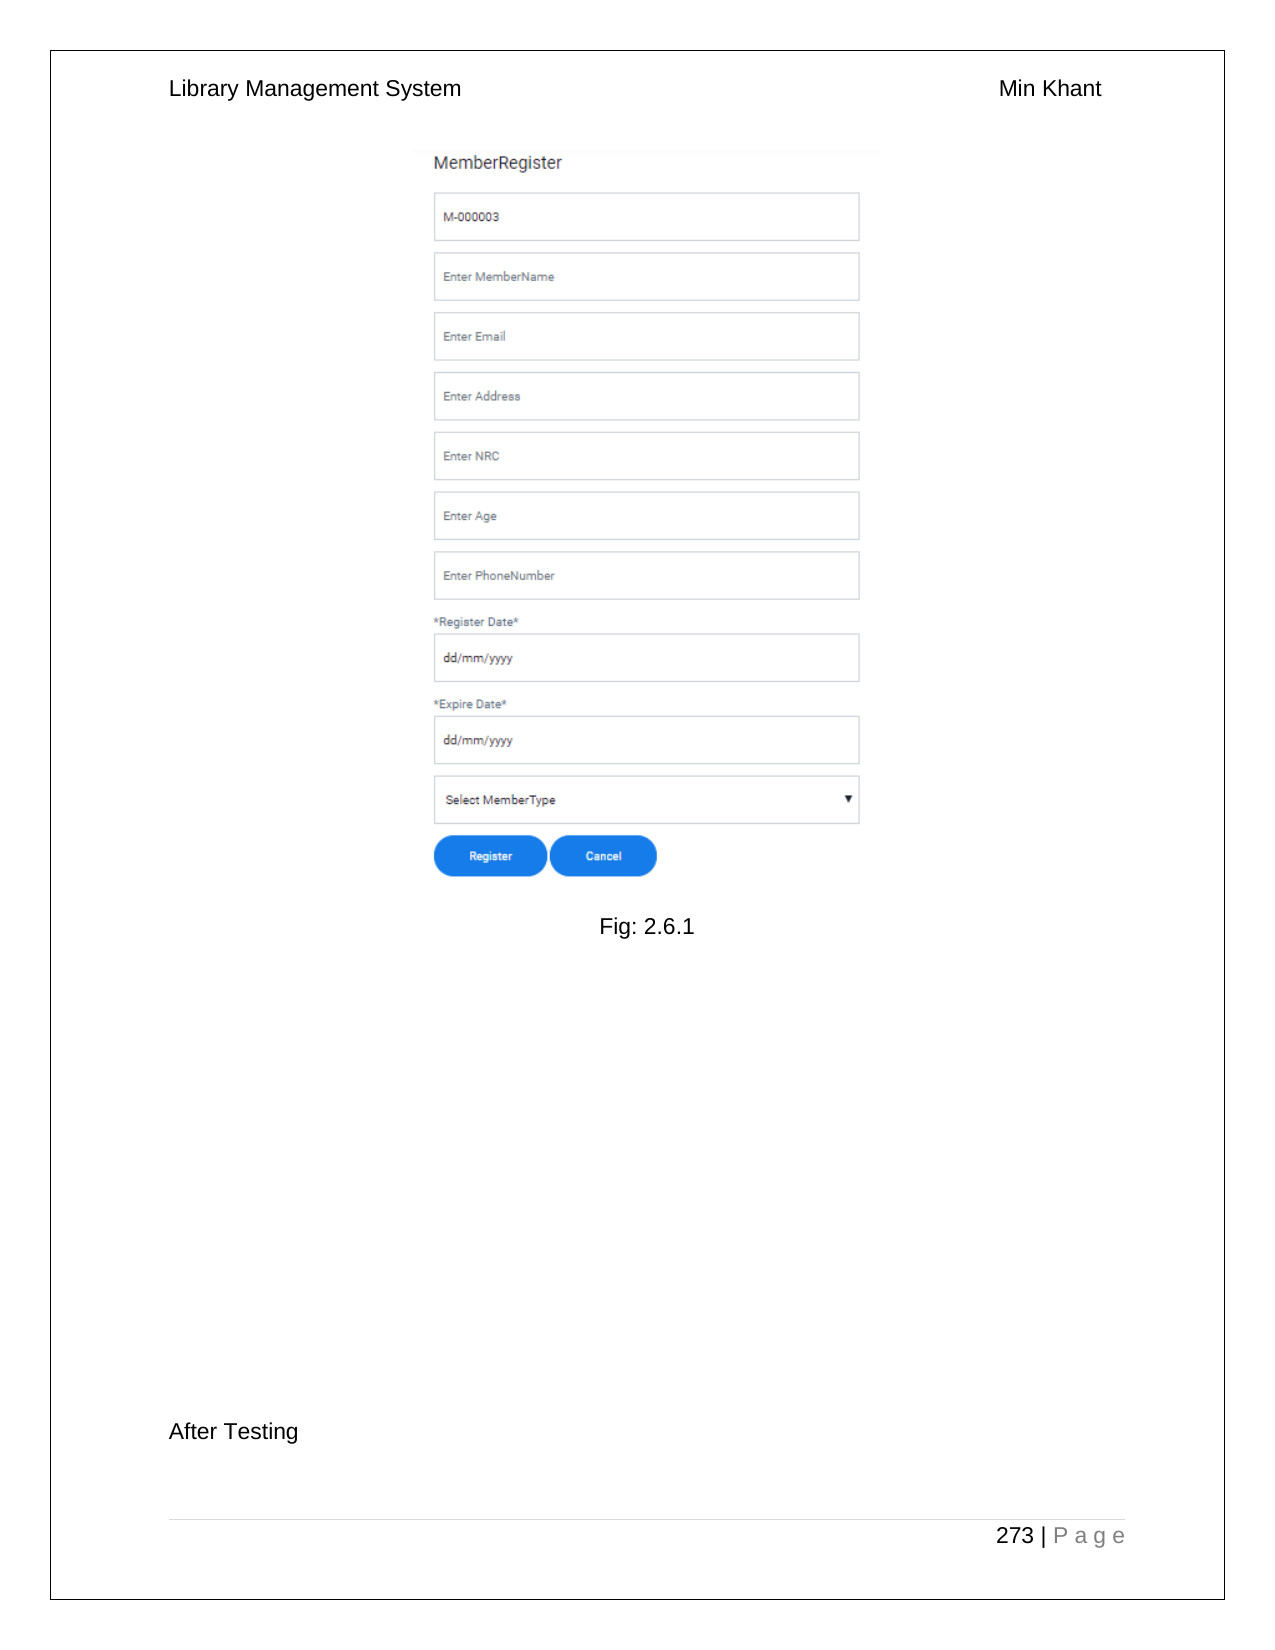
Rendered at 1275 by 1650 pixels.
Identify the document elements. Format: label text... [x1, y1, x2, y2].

text After Testing [169, 1418, 1125, 1444]
text Fig: 2.6.1 [169, 913, 1125, 939]
picture [413, 150, 881, 884]
